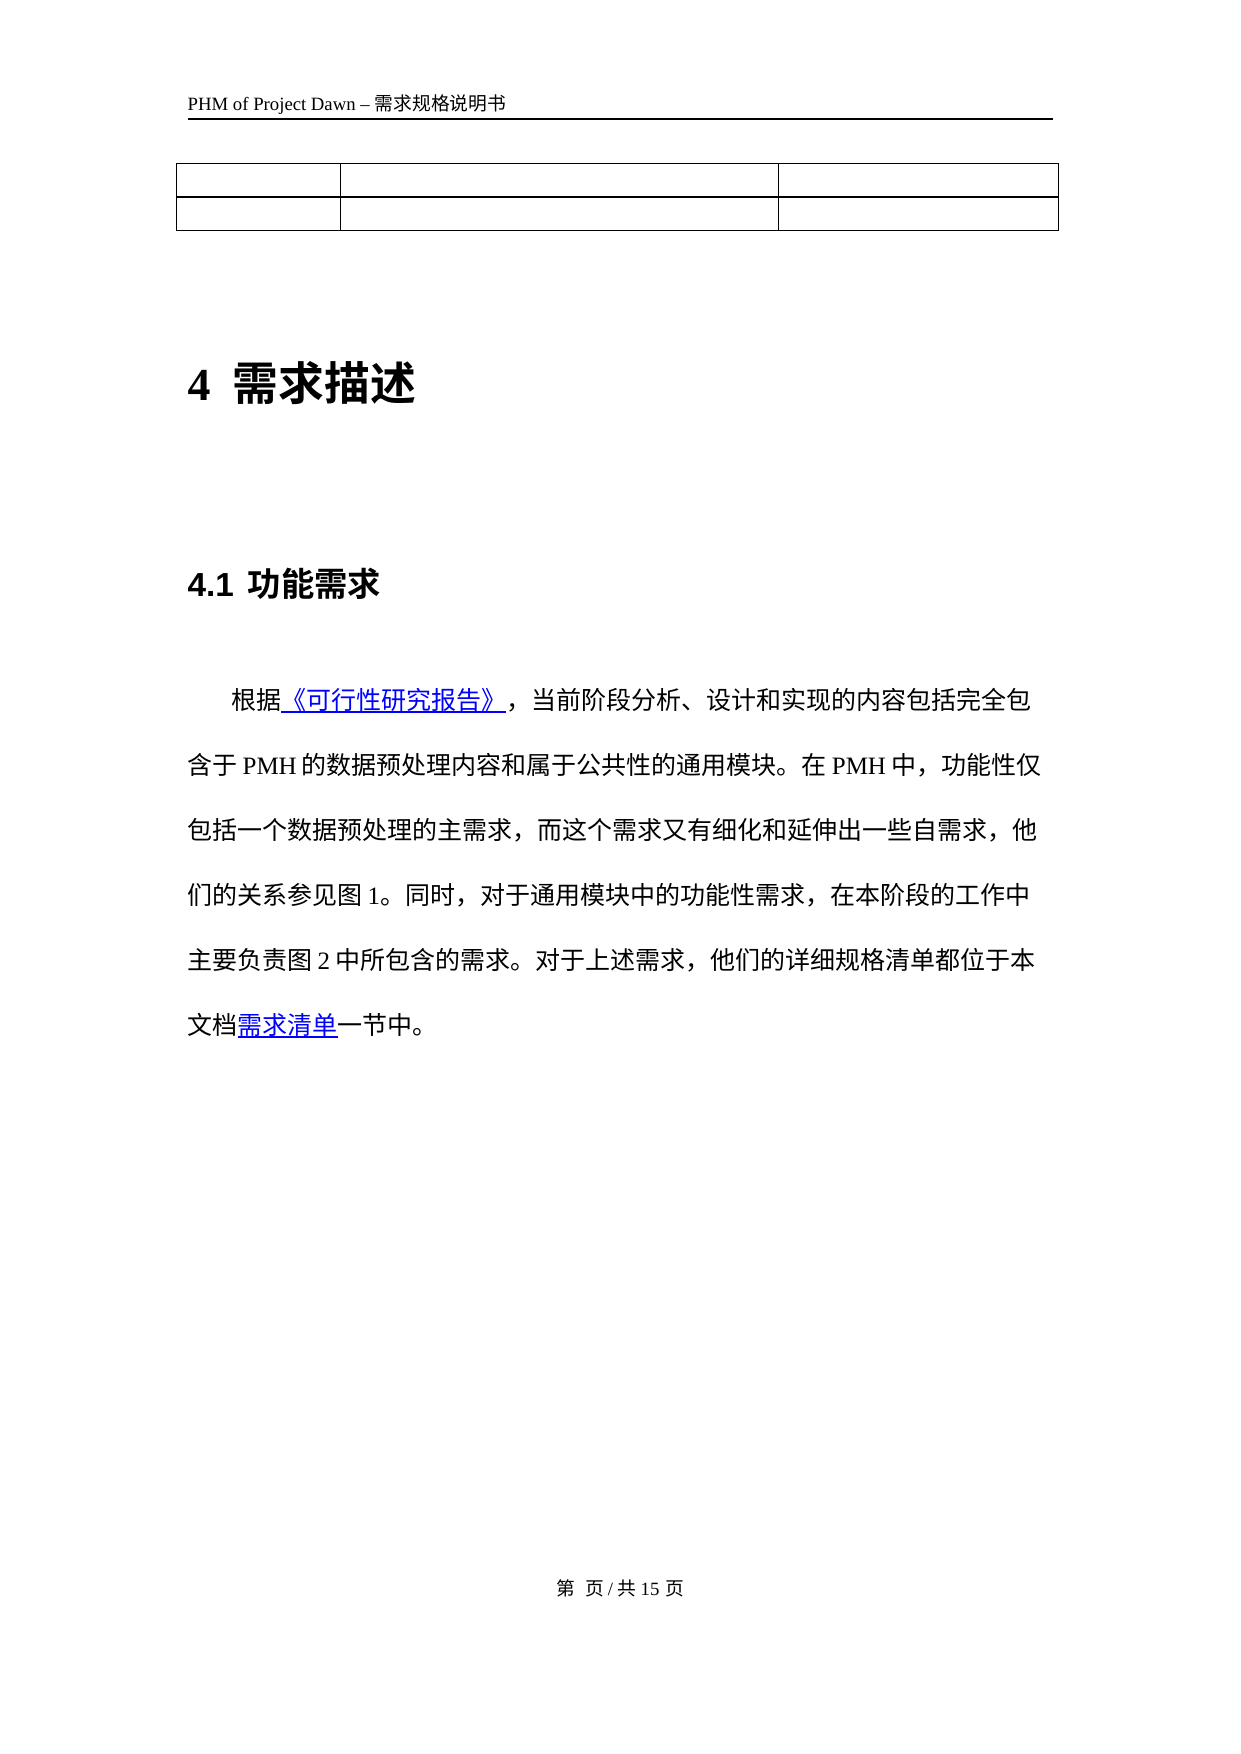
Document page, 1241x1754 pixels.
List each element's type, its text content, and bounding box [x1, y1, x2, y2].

table_cell [177, 164, 340, 196]
table_cell [779, 198, 1058, 230]
table_cell [177, 198, 340, 230]
text 根据《可行性研究报告》，当前阶段分析、设计和实现的内容包括完全包含于PMH的数据预处理内容和属于公共性的通用模块。在PMH中，功能性仅包括一个数据预处理的主需求，而这个需求又有细化和延伸出一些自需求，他们的关系参见图1。同时，对于通用模块中的功能性需求，在本阶段的工作中主要负责图2中所包含的需求。对于上述需求，他们的详细规格清单都位于本文档需求清单一节中。 [187, 666, 1053, 1056]
subtitle 需求描述 [187, 331, 1053, 429]
table_cell [341, 198, 778, 230]
table_cell [779, 164, 1058, 196]
subtitle 功能需求 [187, 549, 1053, 614]
table_cell [341, 164, 778, 196]
